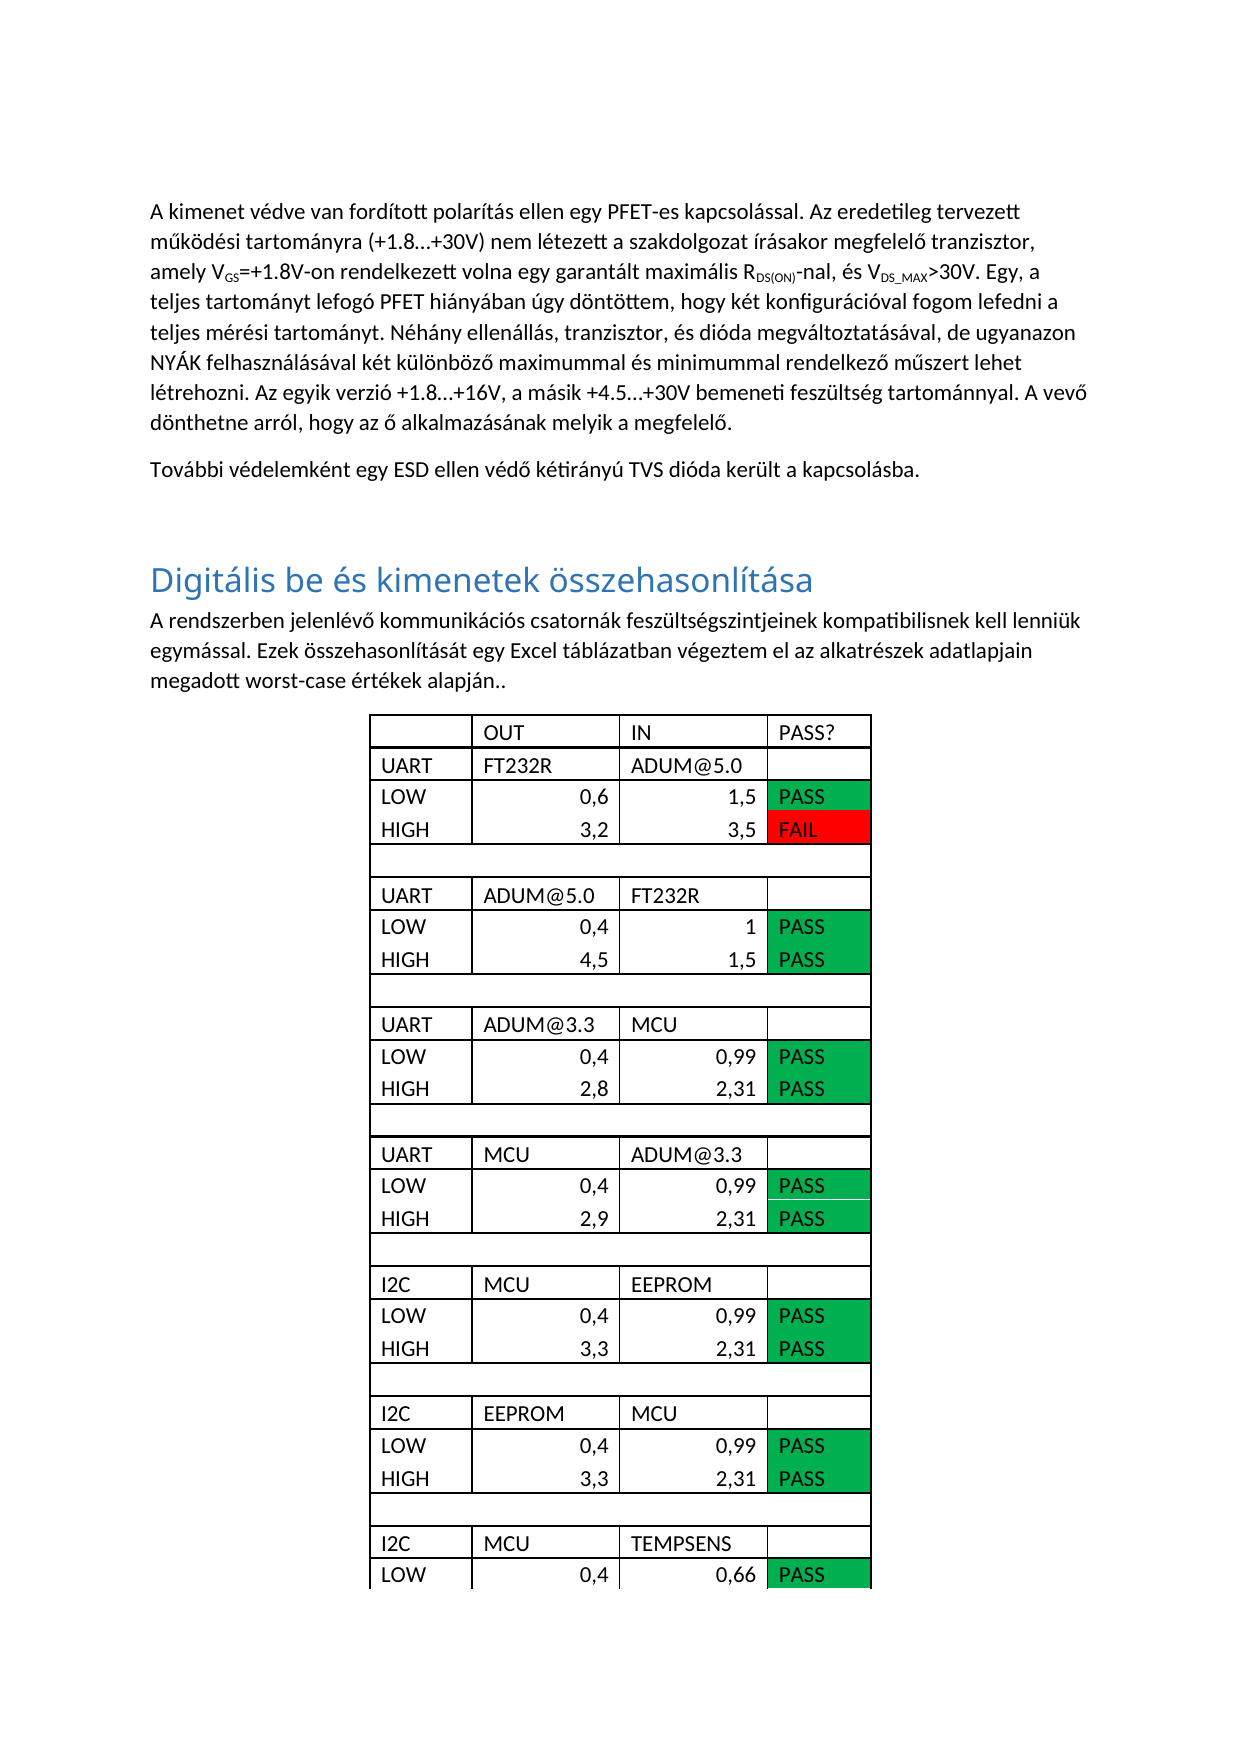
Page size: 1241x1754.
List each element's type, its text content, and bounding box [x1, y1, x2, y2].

table_cell LOW [371, 1041, 471, 1070]
table_cell [371, 1494, 472, 1524]
table_cell UART [371, 1008, 471, 1038]
table_cell UART [371, 1138, 471, 1168]
table_cell [620, 845, 767, 876]
table_cell 0,4 [473, 911, 619, 940]
table_cell 2,31 [620, 1200, 767, 1232]
table_cell 0,6 [473, 781, 619, 810]
table_cell HIGH [371, 810, 471, 843]
table_cell FT232R [473, 749, 619, 779]
text A kimenet védve van fordított polarítás ellen egy PFET-es kapcsolással. Az eredetileg tervezett működési tartományra (+1.8…+30V) nem létezett a szakdolgozat írásakor megfelelő tranzisztor, amely VGS=+1.8V-on rendelkezett volna egy garantált maximális RDS(ON)-nal, és VDS_MAX>30V. Egy, a teljes tartományt lefogó PFET hiányában úgy döntöttem, hogy két konfigurációval fogom lefedni a teljes mérési tartományt. Néhány ellenállás, tranzisztor, és dióda megváltoztatásával, de ugyanazon NYÁK felhasználásával két különböző maximummal és minimummal rendelkező műszert lehet létrehozni. Az egyik verzió +1.8…+16V, a másik +4.5…+30V bemeneti feszültség tartománnyal. A vevő dönthetne arról, hogy az ő alkalmazásának melyik a megfelelő. [150, 197, 1090, 436]
table_cell PASS [768, 1430, 870, 1459]
table_cell MCU [620, 1008, 767, 1038]
table_cell [472, 845, 619, 876]
table_cell MCU [620, 1397, 767, 1428]
table_cell ADUM@3.3 [473, 1008, 619, 1038]
table_cell [472, 1234, 619, 1265]
table_cell [620, 1105, 767, 1135]
table_cell PASS [768, 1329, 870, 1362]
table_cell TEMPSENS [620, 1527, 767, 1557]
table_cell 2,8 [473, 1070, 619, 1103]
table_cell PASS [768, 1070, 870, 1103]
table_header OUT [473, 716, 619, 746]
table_cell 1,5 [620, 940, 767, 973]
table_cell PASS [768, 1170, 870, 1199]
table_cell [472, 1105, 619, 1135]
table_cell [768, 1527, 870, 1557]
table_cell [620, 1494, 767, 1524]
table_cell [767, 845, 870, 876]
table_cell [768, 1008, 870, 1038]
table_cell [620, 1234, 767, 1265]
table_cell I2C [371, 1527, 471, 1557]
table_cell 0,4 [473, 1430, 619, 1459]
table_cell [472, 1364, 619, 1395]
table_cell PASS [768, 1300, 870, 1329]
table_cell PASS [768, 781, 870, 810]
table_cell 1,5 [620, 781, 767, 810]
table_cell [767, 1494, 870, 1524]
table_cell PASS [768, 1459, 870, 1492]
table_cell LOW [371, 911, 471, 940]
table_header PASS? [768, 716, 870, 746]
table_header IN [620, 716, 767, 746]
table_cell 0,99 [620, 1430, 767, 1459]
table_cell LOW [371, 1300, 471, 1329]
table_cell [371, 1364, 472, 1395]
table_cell 2,9 [473, 1200, 619, 1232]
table_cell PASS [768, 940, 870, 973]
table_cell I2C [371, 1267, 471, 1298]
table_cell MCU [473, 1527, 619, 1557]
table_cell [472, 1494, 619, 1524]
table_cell PASS [768, 1041, 870, 1070]
table_cell 2,31 [620, 1070, 767, 1103]
table_cell 3,5 [620, 810, 767, 843]
table_cell UART [371, 878, 471, 909]
table_cell PASS [768, 1559, 870, 1588]
table_cell I2C [371, 1397, 471, 1428]
table_cell ADUM@3.3 [620, 1138, 767, 1168]
table_cell 3,3 [473, 1459, 619, 1492]
table_cell 1 [620, 911, 767, 940]
table_cell [767, 975, 870, 1006]
table_cell PASS [768, 911, 870, 940]
table_cell [371, 975, 472, 1006]
table_cell 2,31 [620, 1459, 767, 1492]
table_cell [768, 1138, 870, 1168]
table_cell [768, 749, 870, 779]
table_cell 0,4 [473, 1300, 619, 1329]
table_cell MCU [473, 1138, 619, 1168]
table_cell [371, 1234, 472, 1265]
table_cell 0,99 [620, 1300, 767, 1329]
table_cell 3,2 [473, 810, 619, 843]
table_cell LOW [371, 781, 471, 810]
text További védelemként egy ESD ellen védő kétirányú TVS dióda került a kapcsolásba. [150, 455, 1090, 483]
table_cell 3,3 [473, 1329, 619, 1362]
table_cell [767, 1105, 870, 1135]
table_cell [767, 1364, 870, 1395]
table_cell LOW [371, 1430, 471, 1459]
table_cell FAIL [768, 810, 870, 843]
table_cell 0,99 [620, 1170, 767, 1199]
table_cell [371, 1105, 472, 1135]
table_cell EEPROM [473, 1397, 619, 1428]
table_cell ADUM@5.0 [473, 878, 619, 909]
table_cell HIGH [371, 1070, 471, 1103]
table_cell 0,66 [620, 1559, 767, 1588]
table_cell FT232R [620, 878, 767, 909]
table_cell HIGH [371, 940, 471, 973]
table_cell MCU [473, 1267, 619, 1298]
table_cell HIGH [371, 1459, 471, 1492]
table_cell UART [371, 749, 471, 779]
table_cell [768, 1267, 870, 1298]
table_cell [768, 878, 870, 909]
table_cell [768, 1397, 870, 1428]
table_cell [472, 975, 619, 1006]
table_cell HIGH [371, 1200, 471, 1232]
table_cell 4,5 [473, 940, 619, 973]
table_cell 0,4 [473, 1170, 619, 1199]
table_cell 2,31 [620, 1329, 767, 1362]
text A rendszerben jelenlévő kommunikációs csatornák feszültségszintjeinek kompatibilisnek kell lenniük egymással. Ezek összehasonlítását egy Excel táblázatban végeztem el az alkatrészek adatlapjain megadott worst-case értékek alapján.. [150, 606, 1090, 695]
table_cell ADUM@5.0 [620, 749, 767, 779]
table_cell [620, 975, 767, 1006]
table_cell PASS [768, 1200, 870, 1232]
table_cell 0,4 [473, 1041, 619, 1070]
table_cell [371, 845, 472, 876]
table_cell 0,99 [620, 1041, 767, 1070]
table_header [371, 716, 471, 746]
table_cell HIGH [371, 1329, 471, 1362]
table_cell EEPROM [620, 1267, 767, 1298]
table_cell [767, 1234, 870, 1265]
table_cell LOW [371, 1170, 471, 1199]
subtitle Digitális be és kimenetek összehasonlítása [150, 557, 1090, 603]
table_cell LOW [371, 1559, 471, 1588]
table_cell [620, 1364, 767, 1395]
table_cell 0,4 [473, 1559, 619, 1588]
